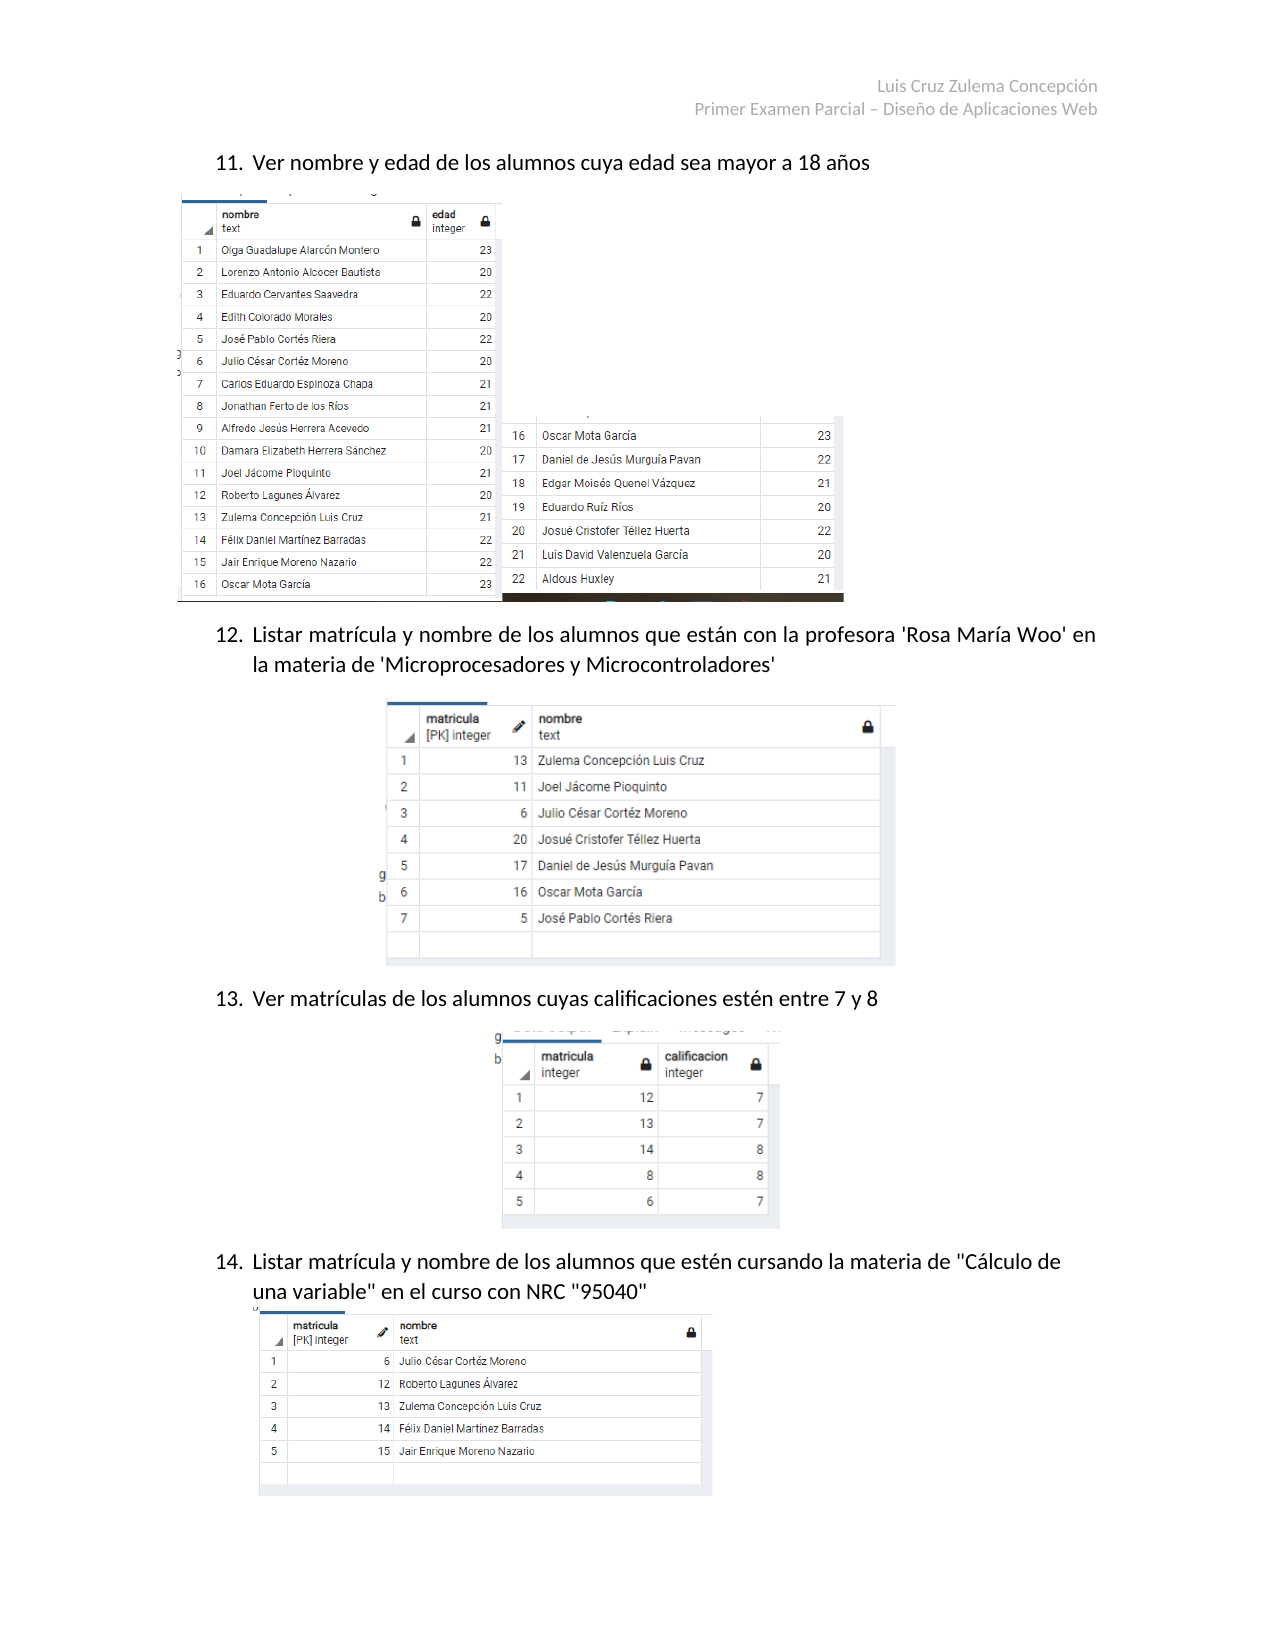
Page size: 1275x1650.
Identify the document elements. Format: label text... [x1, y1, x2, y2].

picture [494, 1031, 781, 1229]
list Listar matrícula y nombre de los alumnos que están con la profesora 'Rosa María Woo' en la materia de 'Microprocesadores y Microcontroladores' [215, 620, 1098, 678]
picture [252, 1307, 713, 1496]
picture [379, 697, 896, 966]
picture [177, 194, 844, 602]
list Ver matrículas de los alumnos cuyas calificaciones estén entre 7 y 8 [215, 984, 1098, 1012]
list Ver nombre y edad de los alumnos cuya edad sea mayor a 18 años [215, 148, 1098, 176]
list Listar matrícula y nombre de los alumnos que estén cursando la materia de "Cálculo de una variable" en el curso con NRC "95040" [215, 1247, 1098, 1305]
